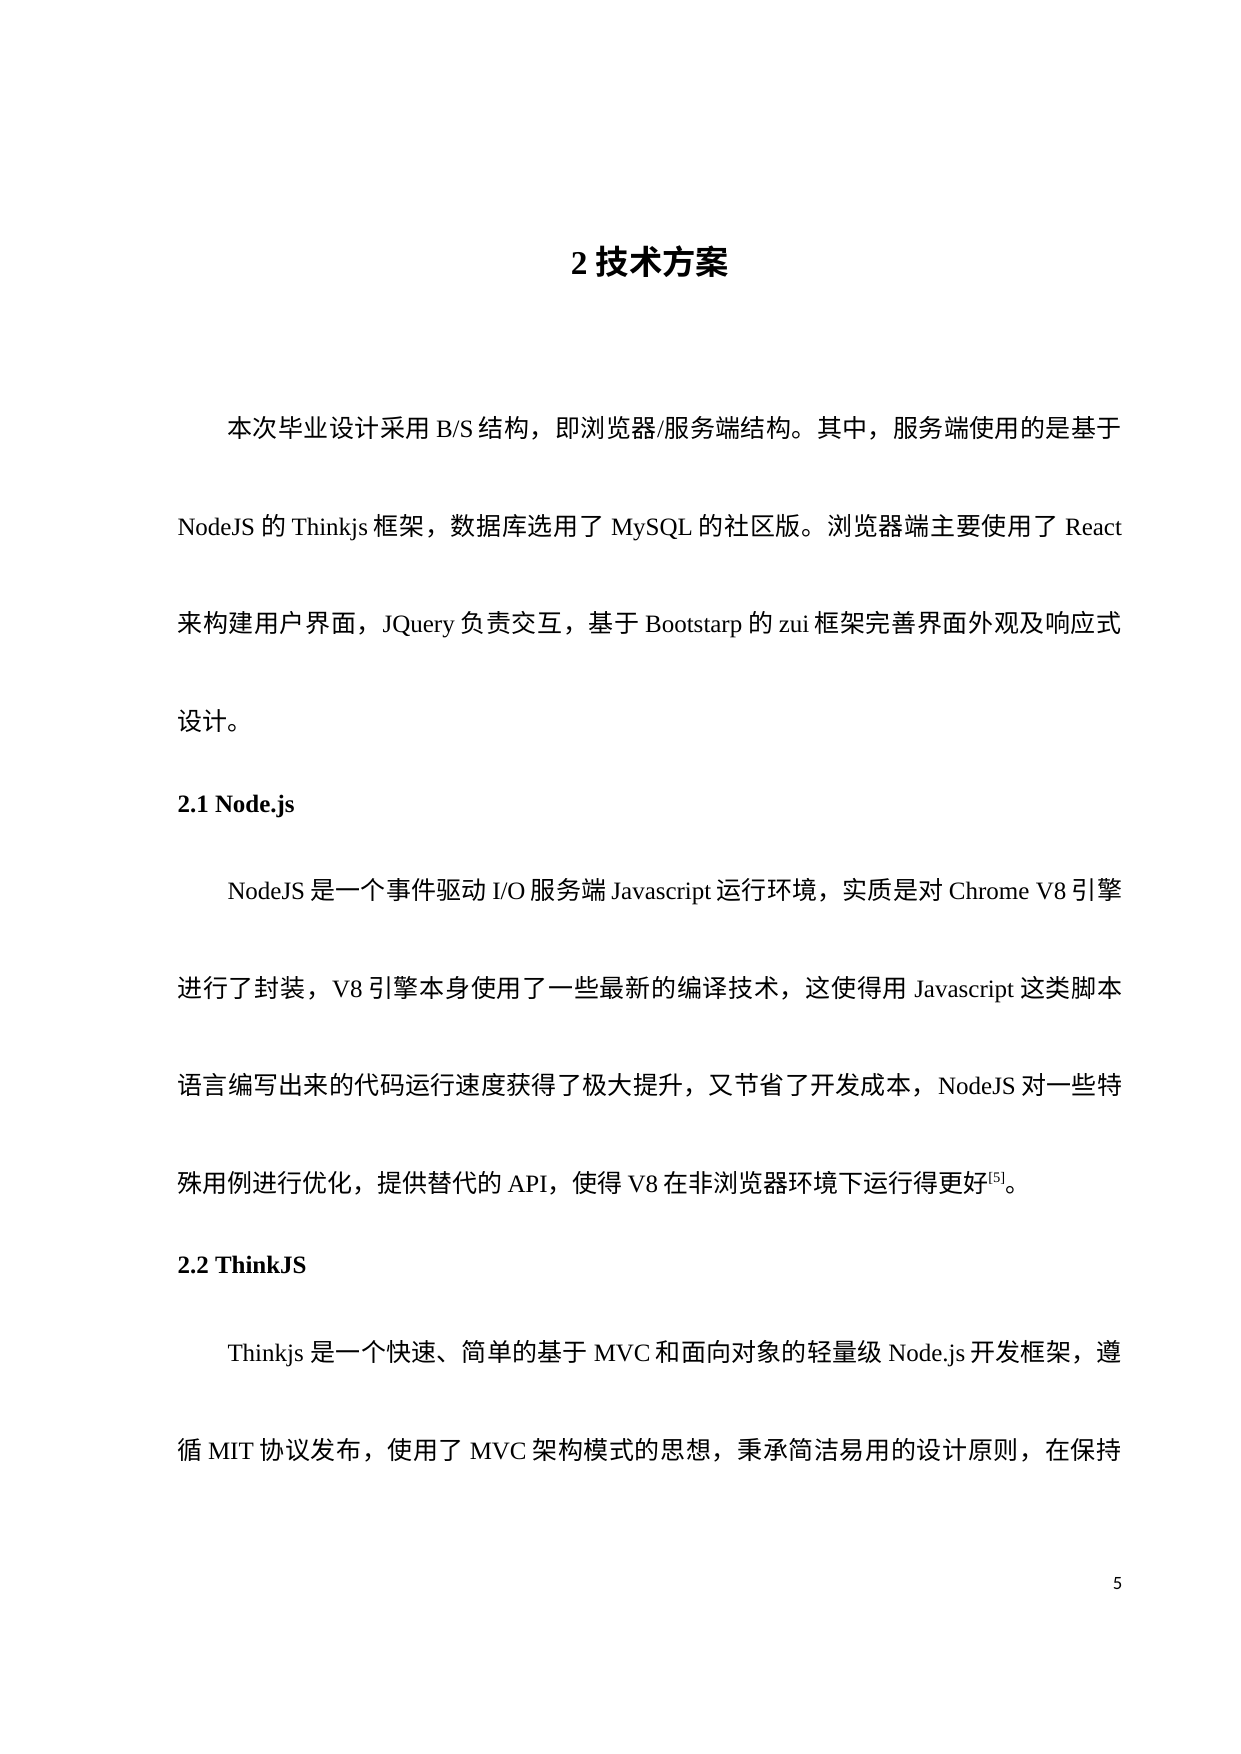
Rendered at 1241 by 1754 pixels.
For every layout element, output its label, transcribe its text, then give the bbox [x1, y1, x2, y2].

subtitle 2.2 ThinkJS [177, 1249, 1122, 1281]
subtitle 2 技术方案 [177, 227, 1122, 292]
text NodeJS是一个事件驱动I/O服务端Javascript运行环境，实质是对Chrome V8引擎进行了封装，V8引擎本身使用了一些最新的编译技术，这使得用Javascript这类脚本语言编写出来的代码运行速度获得了极大提升，又节省了开发成本，NodeJS对一些特殊用例进行优化，提供替代的API，使得V8在非浏览器环境下运行得更好[5]。 [177, 856, 1122, 1214]
text 本次毕业设计采用B/S结构，即浏览器/服务端结构。其中，服务端使用的是基于NodeJS的Thinkjs框架，数据库选用了MySQL的社区版。浏览器端主要使用了React来构建用户界面，JQuery负责交互，基于Bootstarp的zui框架完善界面外观及响应式设计。 [177, 394, 1122, 752]
subtitle 2.1 Node.js [177, 787, 1122, 819]
